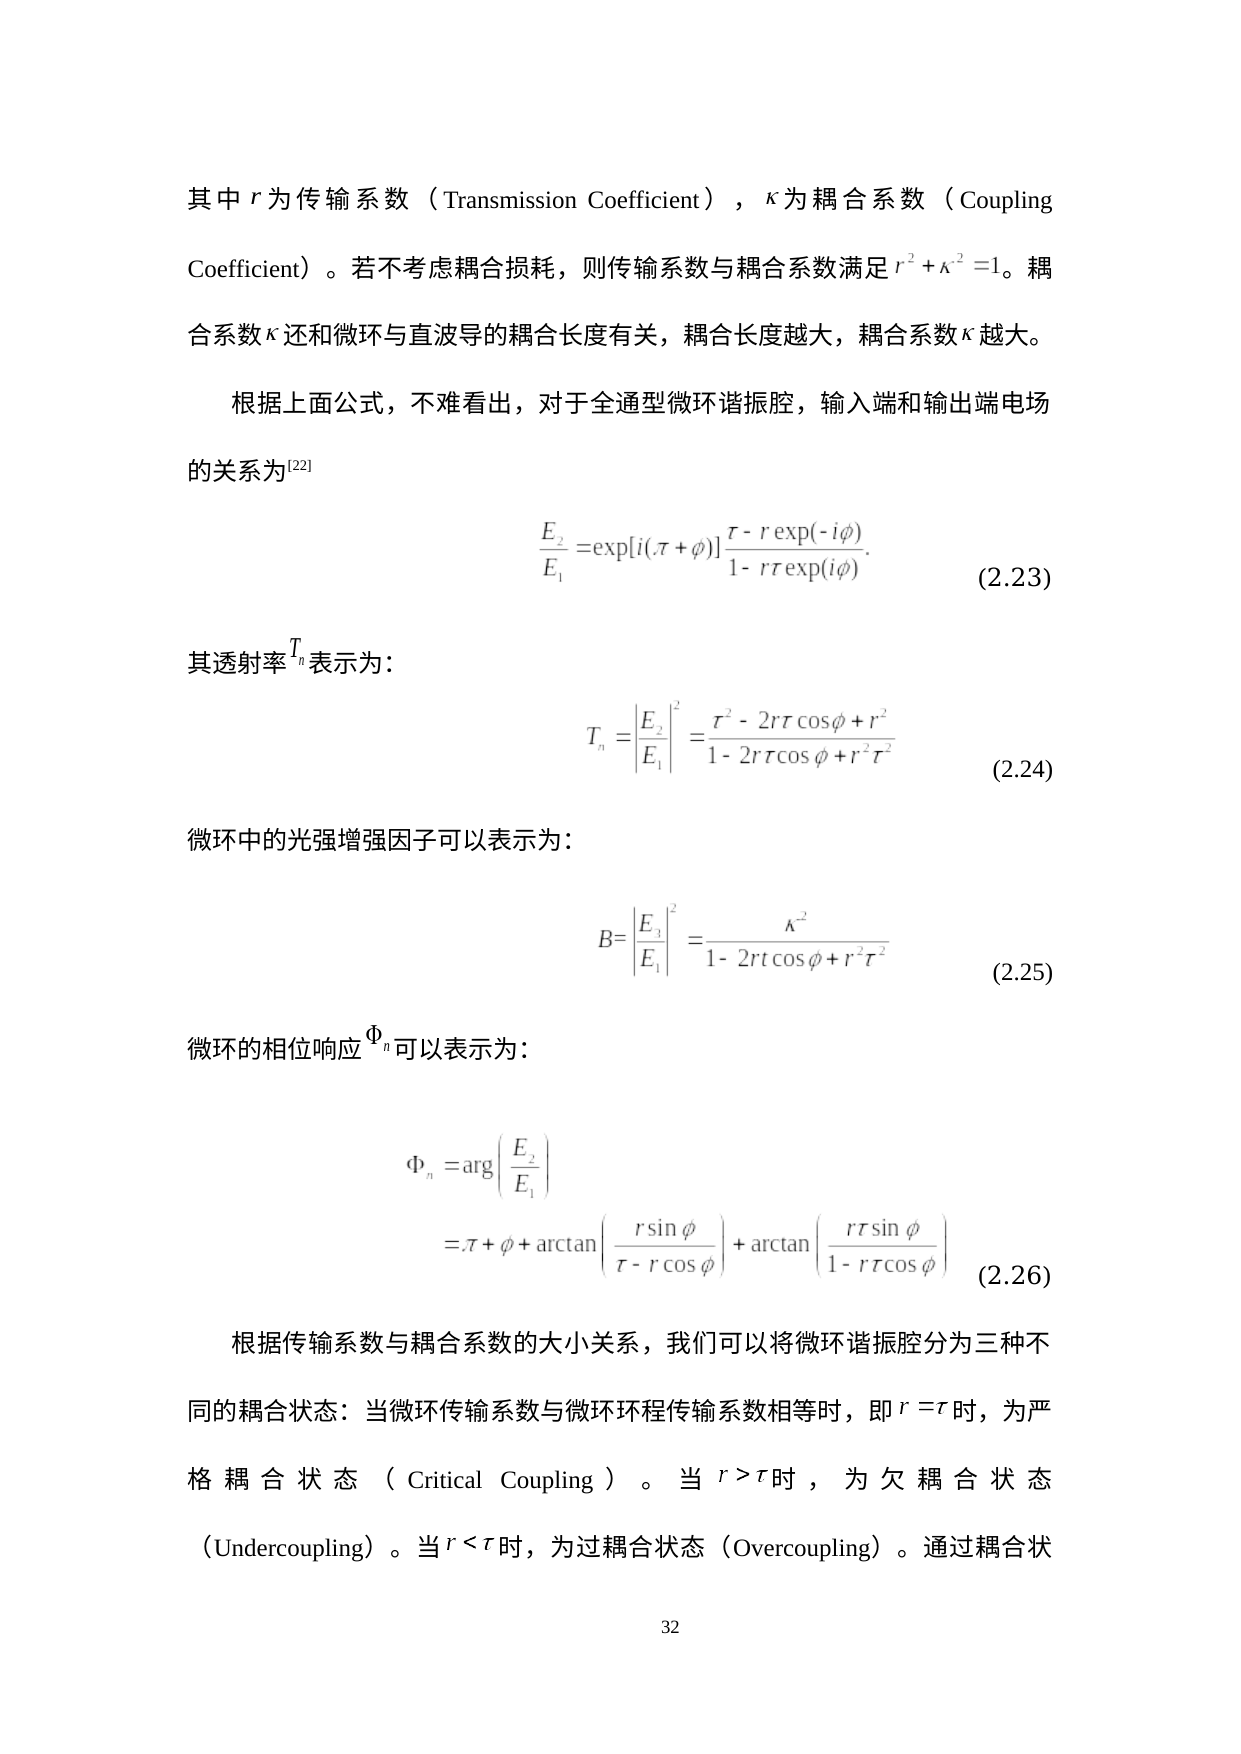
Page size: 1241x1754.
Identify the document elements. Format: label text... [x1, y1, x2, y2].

text (2.25) [187, 891, 1053, 992]
text 其透射率表示为： [187, 620, 1053, 688]
text (2.24) [187, 688, 1053, 790]
text 微环中的光强增强因子可以表示为： [187, 804, 1053, 872]
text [187, 1308, 1053, 1579]
text 微环的相位响应可以表示为： [187, 1007, 1053, 1075]
text 根据上面公式，不难看出，对于全通型微环谐振腔，输入端和输出端电场的关系为[22] [187, 368, 1053, 503]
text (2.23) [187, 503, 1053, 605]
text (2.26) [187, 1123, 1053, 1293]
text 其中为传输系数（Transmission Coefficient），为耦合系数（Coupling Coefficient）。若不考虑耦合损耗，则传输系数与耦合系数满足。耦合系数还和微环与直波导的耦合长度有关，耦合长度越大，耦合系数越大。 [187, 164, 1053, 368]
